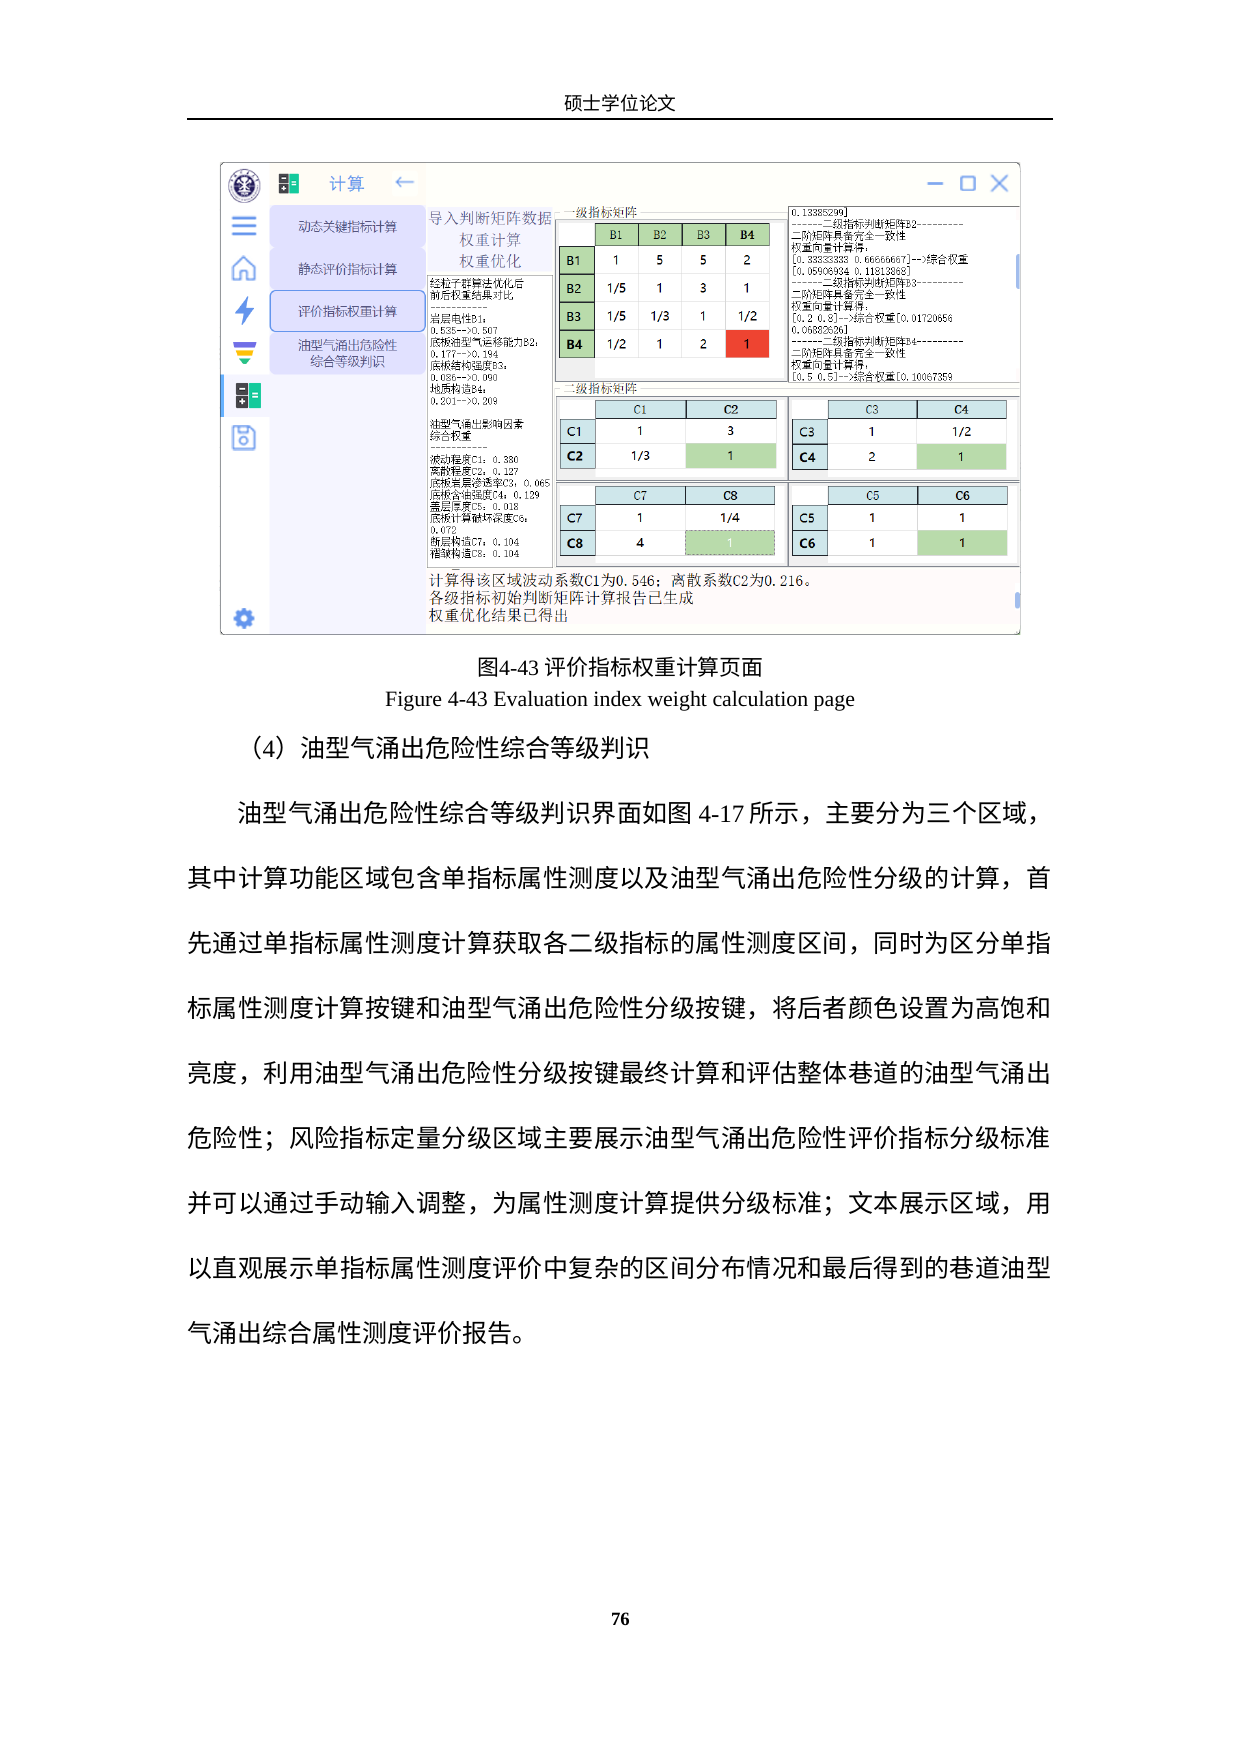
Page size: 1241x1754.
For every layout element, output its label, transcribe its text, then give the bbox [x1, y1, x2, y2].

text 油型气涌出危险性综合等级判识界面如图4-17所示，主要分为三个区域，其中计算功能区域包含单指标属性测度以及油型气涌出危险性分级的计算，首先通过单指标属性测度计算获取各二级指标的属性测度区间，同时为区分单指标属性测度计算按键和油型气涌出危险性分级按键，将后者颜色设置为高饱和亮度，利用油型气涌出危险性分级按键最终计算和评估整体巷道的油型气涌出危险性；风险指标定量分级区域主要展示油型气涌出危险性评价指标分级标准，并可以通过手动输入调整，为属性测度计算提供分级标准；文本展示区域，用以直观展示单指标属性测度评价中复杂的区间分布情况和最后得到的巷道油型气涌出综合属性测度评价报告。 [187, 779, 1053, 1364]
text （4）油型气涌出危险性综合等级判识 [187, 714, 1053, 779]
picture [219, 162, 1021, 635]
